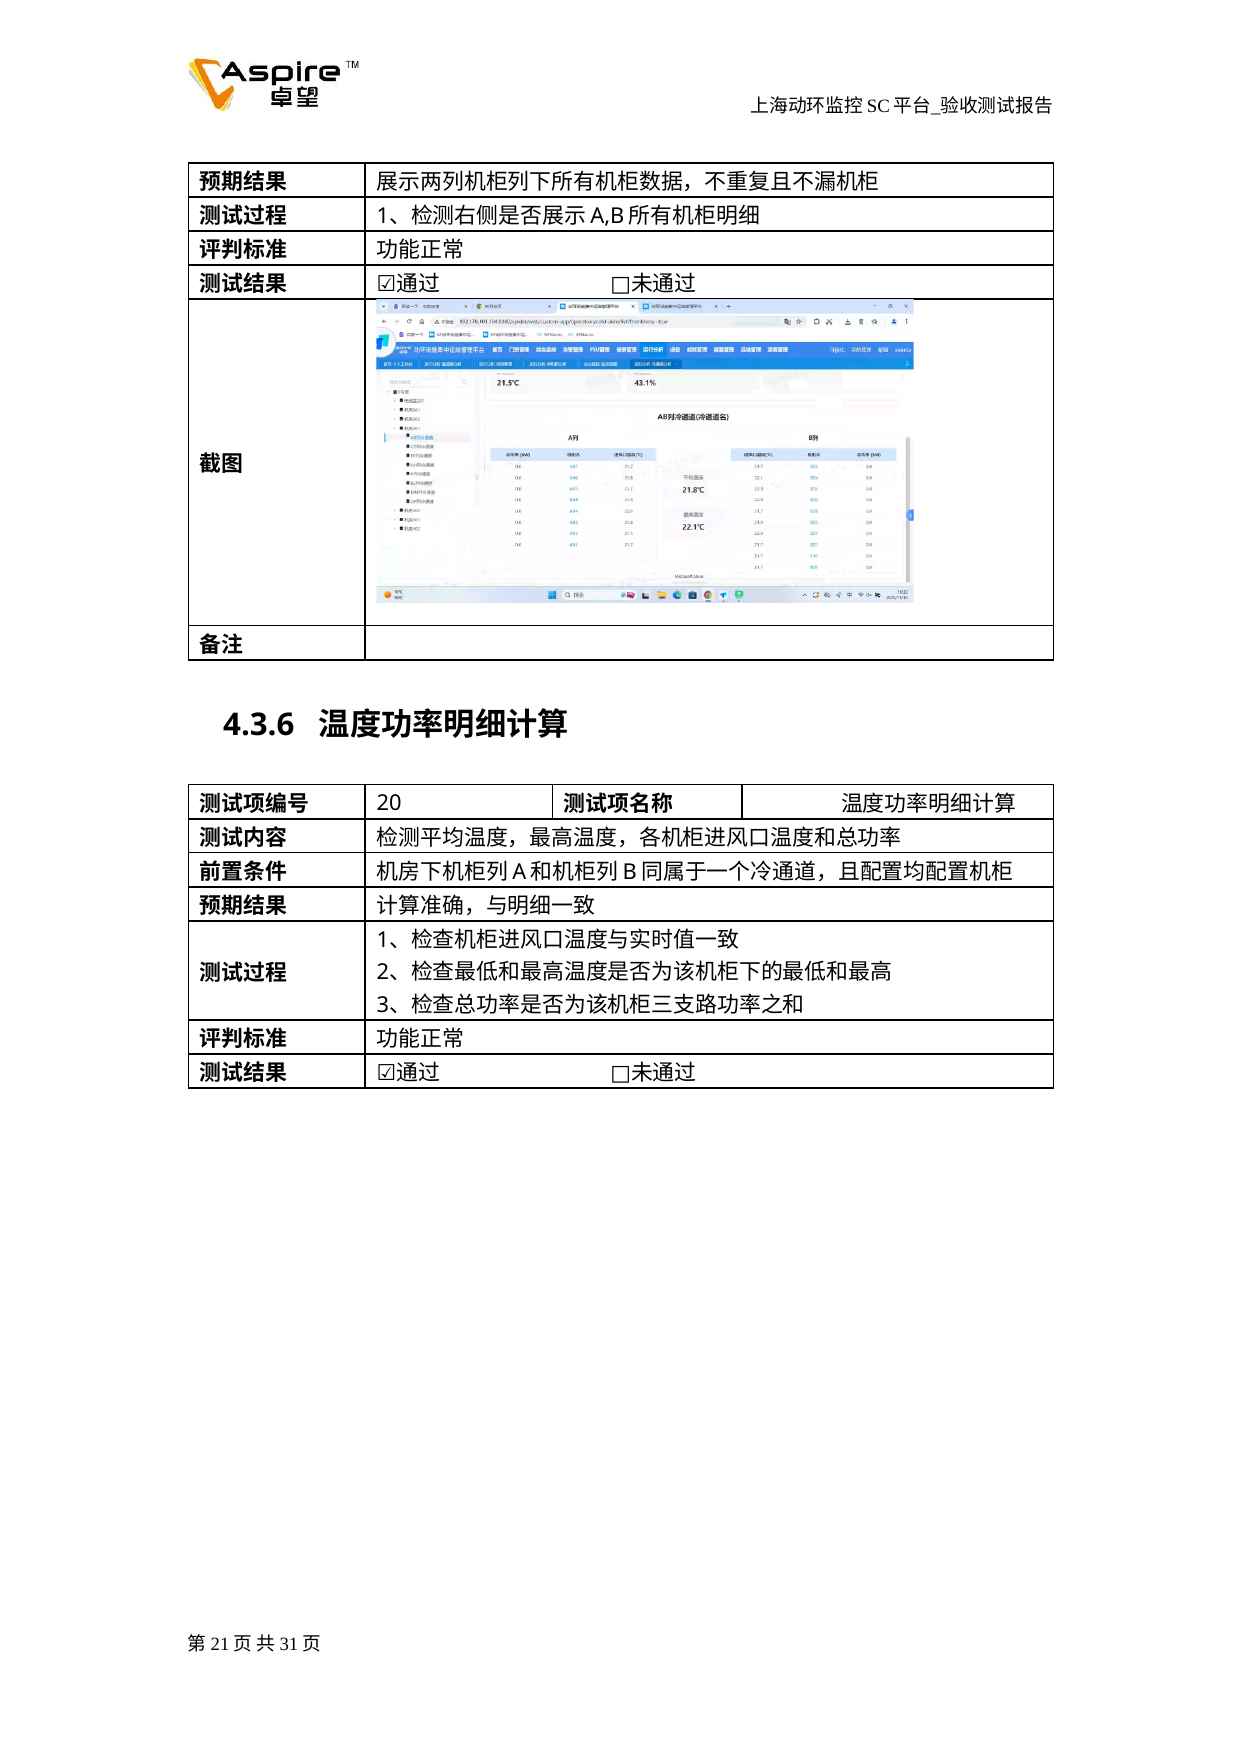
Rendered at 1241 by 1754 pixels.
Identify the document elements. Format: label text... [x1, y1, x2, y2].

table_cell 1、检测右侧是否展示A,B所有机柜明细 [366, 198, 1053, 230]
table_header 测试项编号 [189, 785, 364, 818]
table_cell 功能正常 [366, 1021, 1053, 1053]
table_cell ☑通过 □未通过 [366, 1055, 1053, 1087]
picture [186, 55, 361, 112]
table_cell 检查机柜进风口温度与实时值一致 检查最低和最高温度是否为该机柜下的最低和最高 检查总功率是否为该机柜三支路功率之和 [366, 922, 1053, 1019]
table_cell ☑通过 □未通过 [366, 266, 1053, 298]
table_cell [366, 300, 1053, 625]
table_cell 测试过程 [189, 922, 364, 1019]
table_cell 功能正常 [366, 232, 1053, 264]
table_header 测试项名称 [553, 785, 741, 818]
picture [376, 299, 914, 603]
table_cell 预期结果 [189, 888, 364, 920]
table_cell 前置条件 [189, 853, 364, 886]
table_cell 展示两列机柜列下所有机柜数据，不重复且不漏机柜 [366, 164, 1053, 196]
table_cell 测试内容 [189, 820, 364, 852]
table_cell 评判标准 [189, 232, 364, 264]
table_cell 备注 [189, 626, 364, 659]
table_cell 测试结果 [189, 1055, 364, 1087]
table_cell 检测平均温度，最高温度，各机柜进风口温度和总功率 [366, 820, 1053, 852]
table_cell 截图 [189, 300, 364, 625]
table_cell 测试结果 [189, 266, 364, 298]
table_cell 机房下机柜列A和机柜列B同属于一个冷通道，且配置均配置机柜 [366, 853, 1053, 886]
table_cell 评判标准 [189, 1021, 364, 1053]
table_cell 预期结果 [189, 164, 364, 196]
subtitle 温度功率明细计算 [223, 689, 1053, 754]
table_header 温度功率明细计算 [743, 785, 1053, 818]
table_cell 计算准确，与明细一致 [366, 888, 1053, 920]
table_header 20 [366, 785, 552, 818]
table_cell 测试过程 [189, 198, 364, 230]
table_cell [366, 626, 1053, 659]
